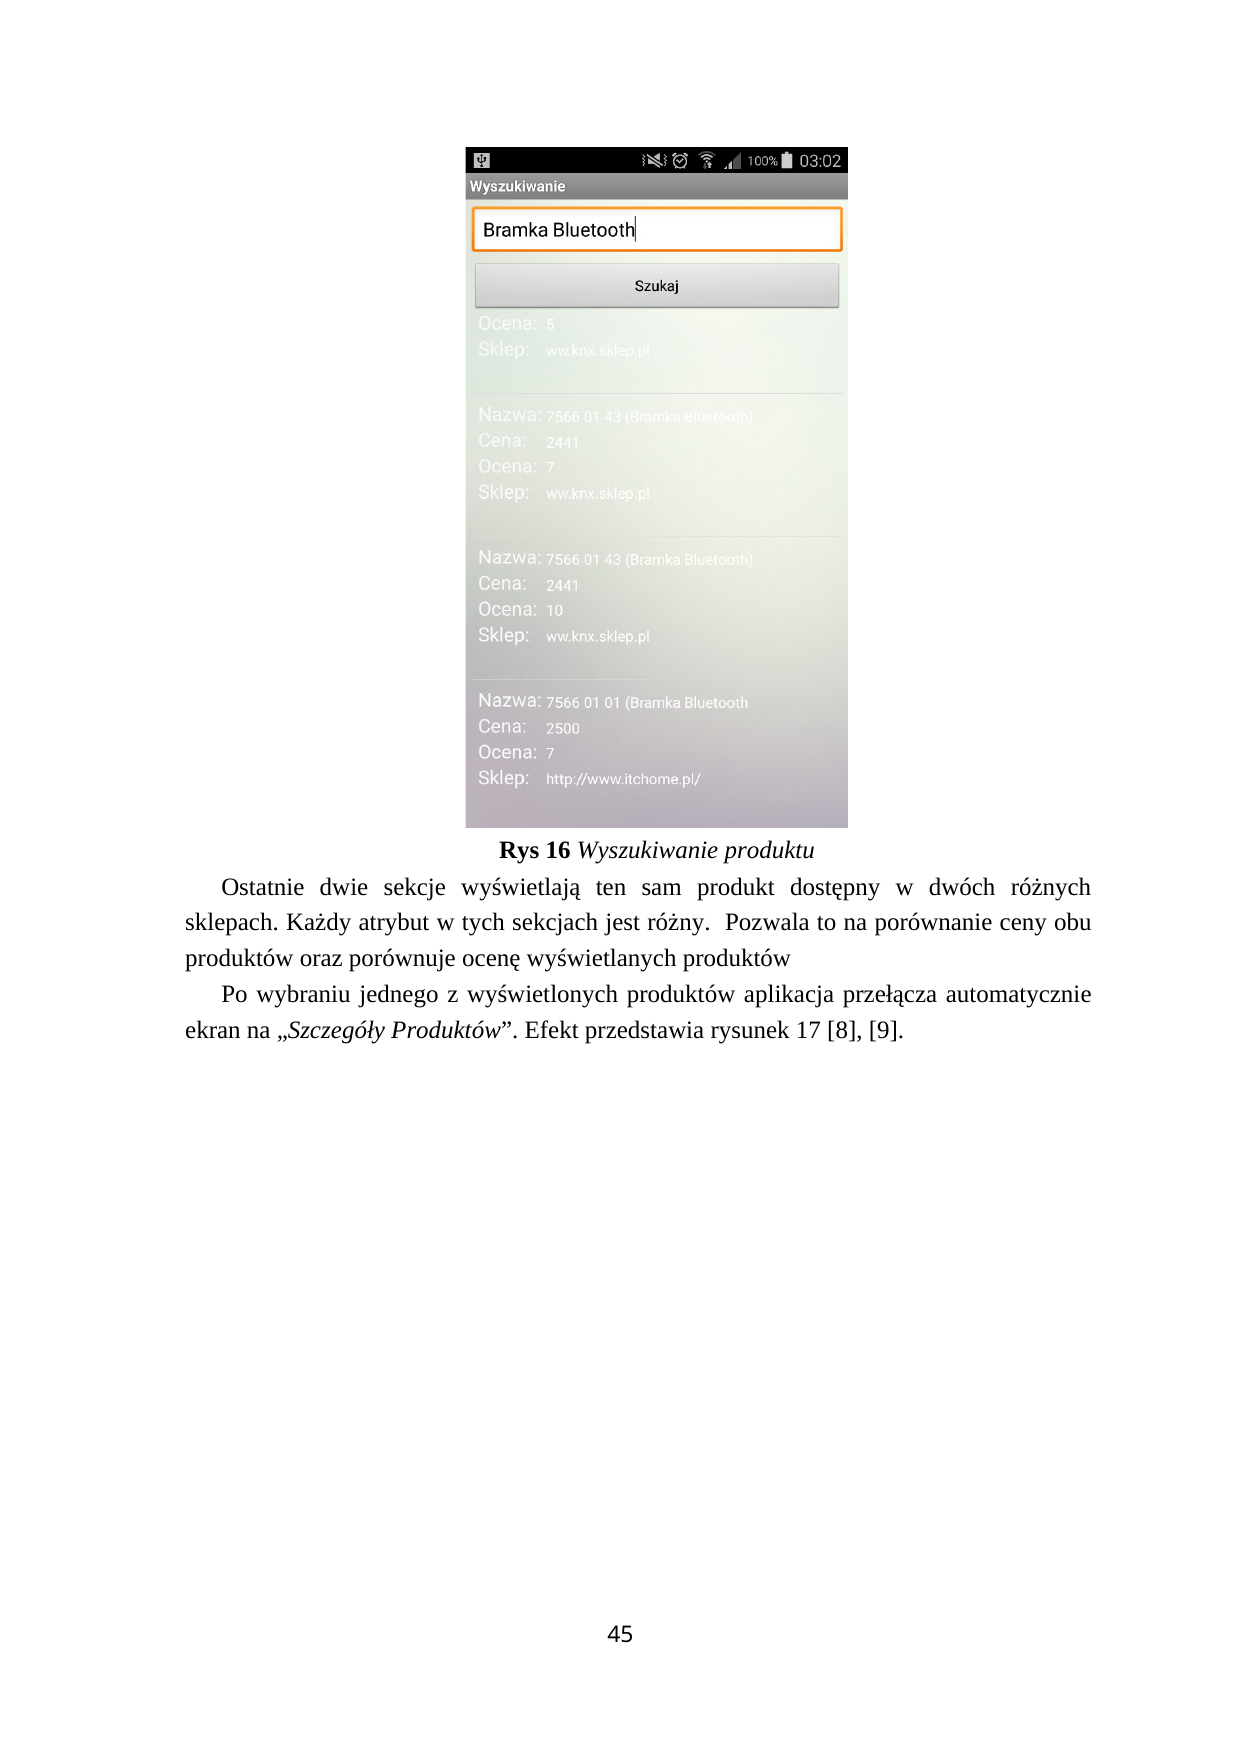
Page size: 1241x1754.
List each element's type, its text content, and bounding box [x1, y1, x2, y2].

text Po wybraniu jednego z wyświetlonych produktów aplikacja przełącza automatycznie ekran na „Szczegóły Produktów”. Efekt przedstawia rysunek 17 [8], [9]. [185, 979, 1093, 1044]
text Rys 16 Wyszukiwanie produktu [185, 836, 1093, 864]
picture [465, 147, 848, 828]
text Ostatnie dwie sekcje wyświetlają ten sam produkt dostępny w dwóch różnych sklepach. Każdy atrybut w tych sekcjach jest różny. Pozwala to na porównanie ceny obu produktów oraz porównuje ocenę wyświetlanych produktów [185, 872, 1093, 972]
